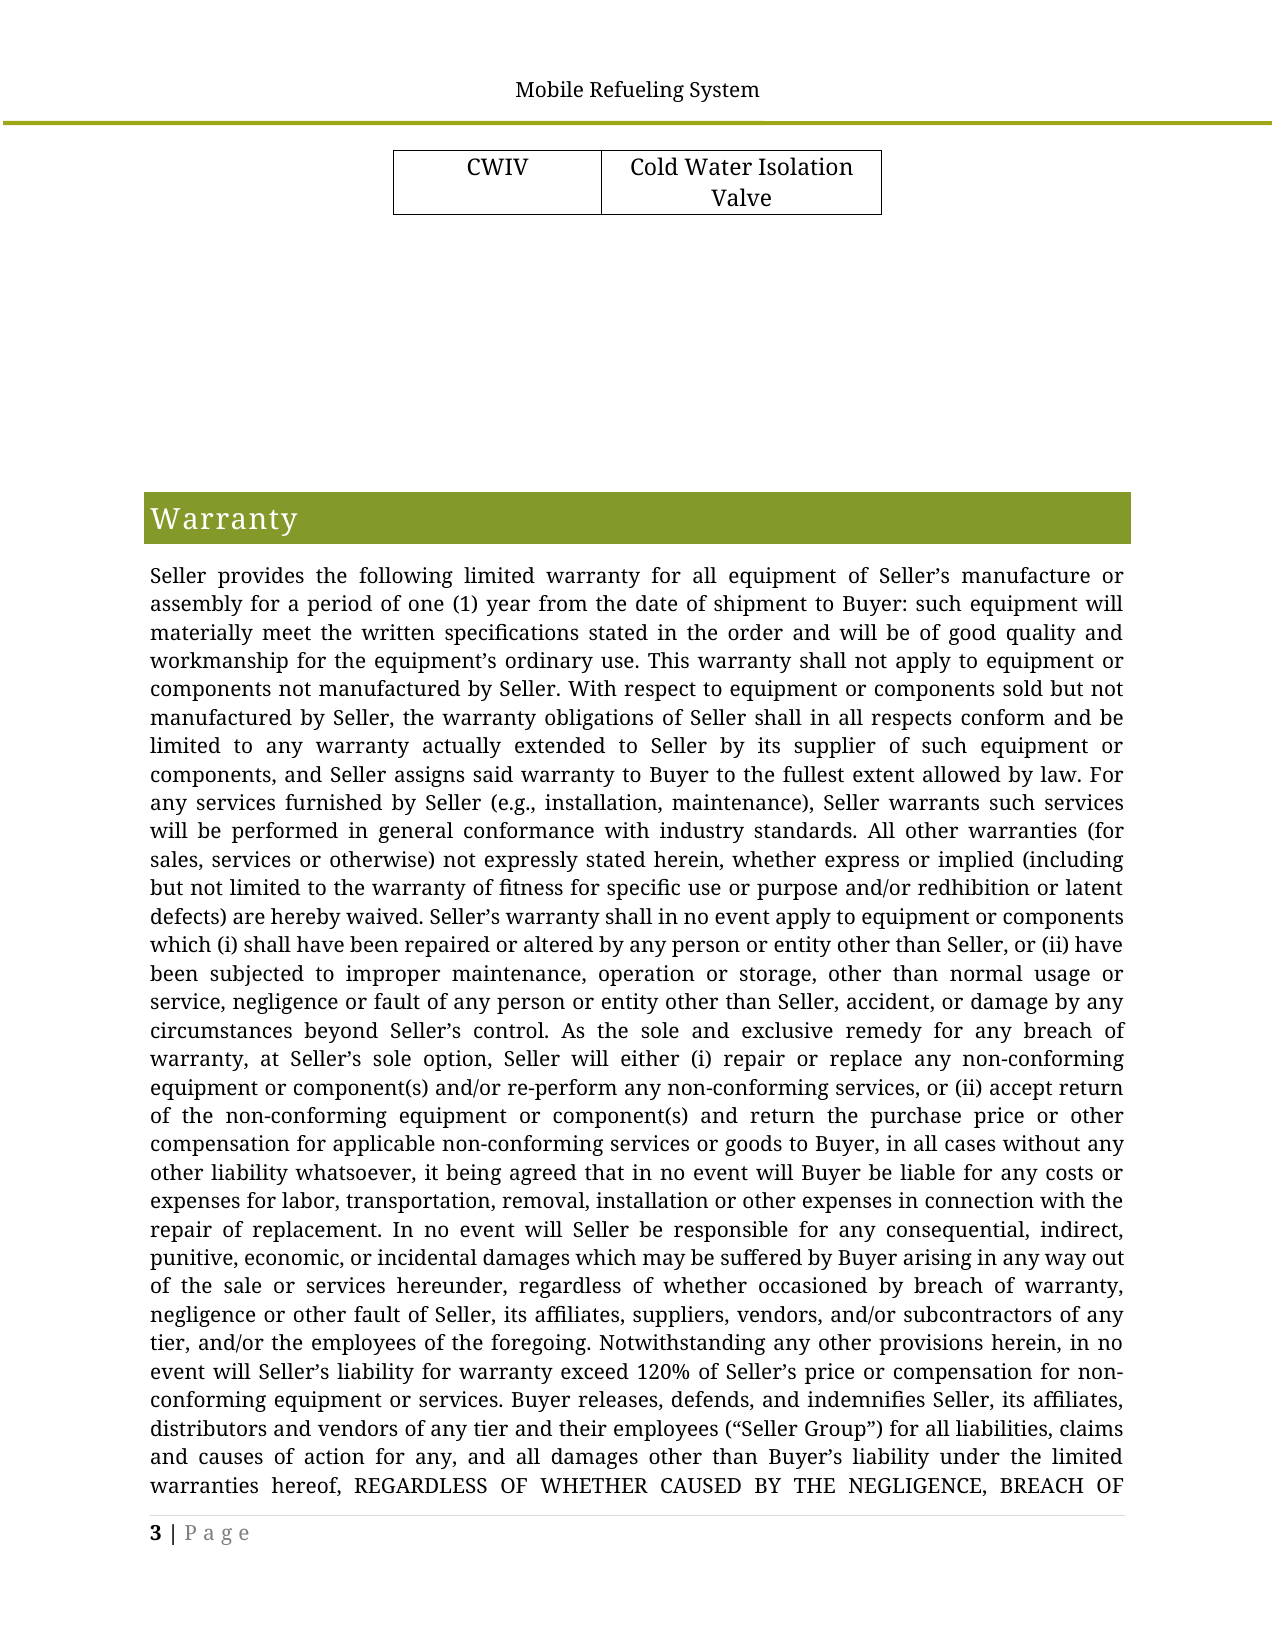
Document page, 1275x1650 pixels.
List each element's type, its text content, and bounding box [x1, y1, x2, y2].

subtitle Warranty [150, 499, 1125, 538]
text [150, 561, 1125, 1499]
table_cell Cold Water Isolation Valve [602, 151, 881, 213]
table_cell CWIV [394, 151, 601, 213]
